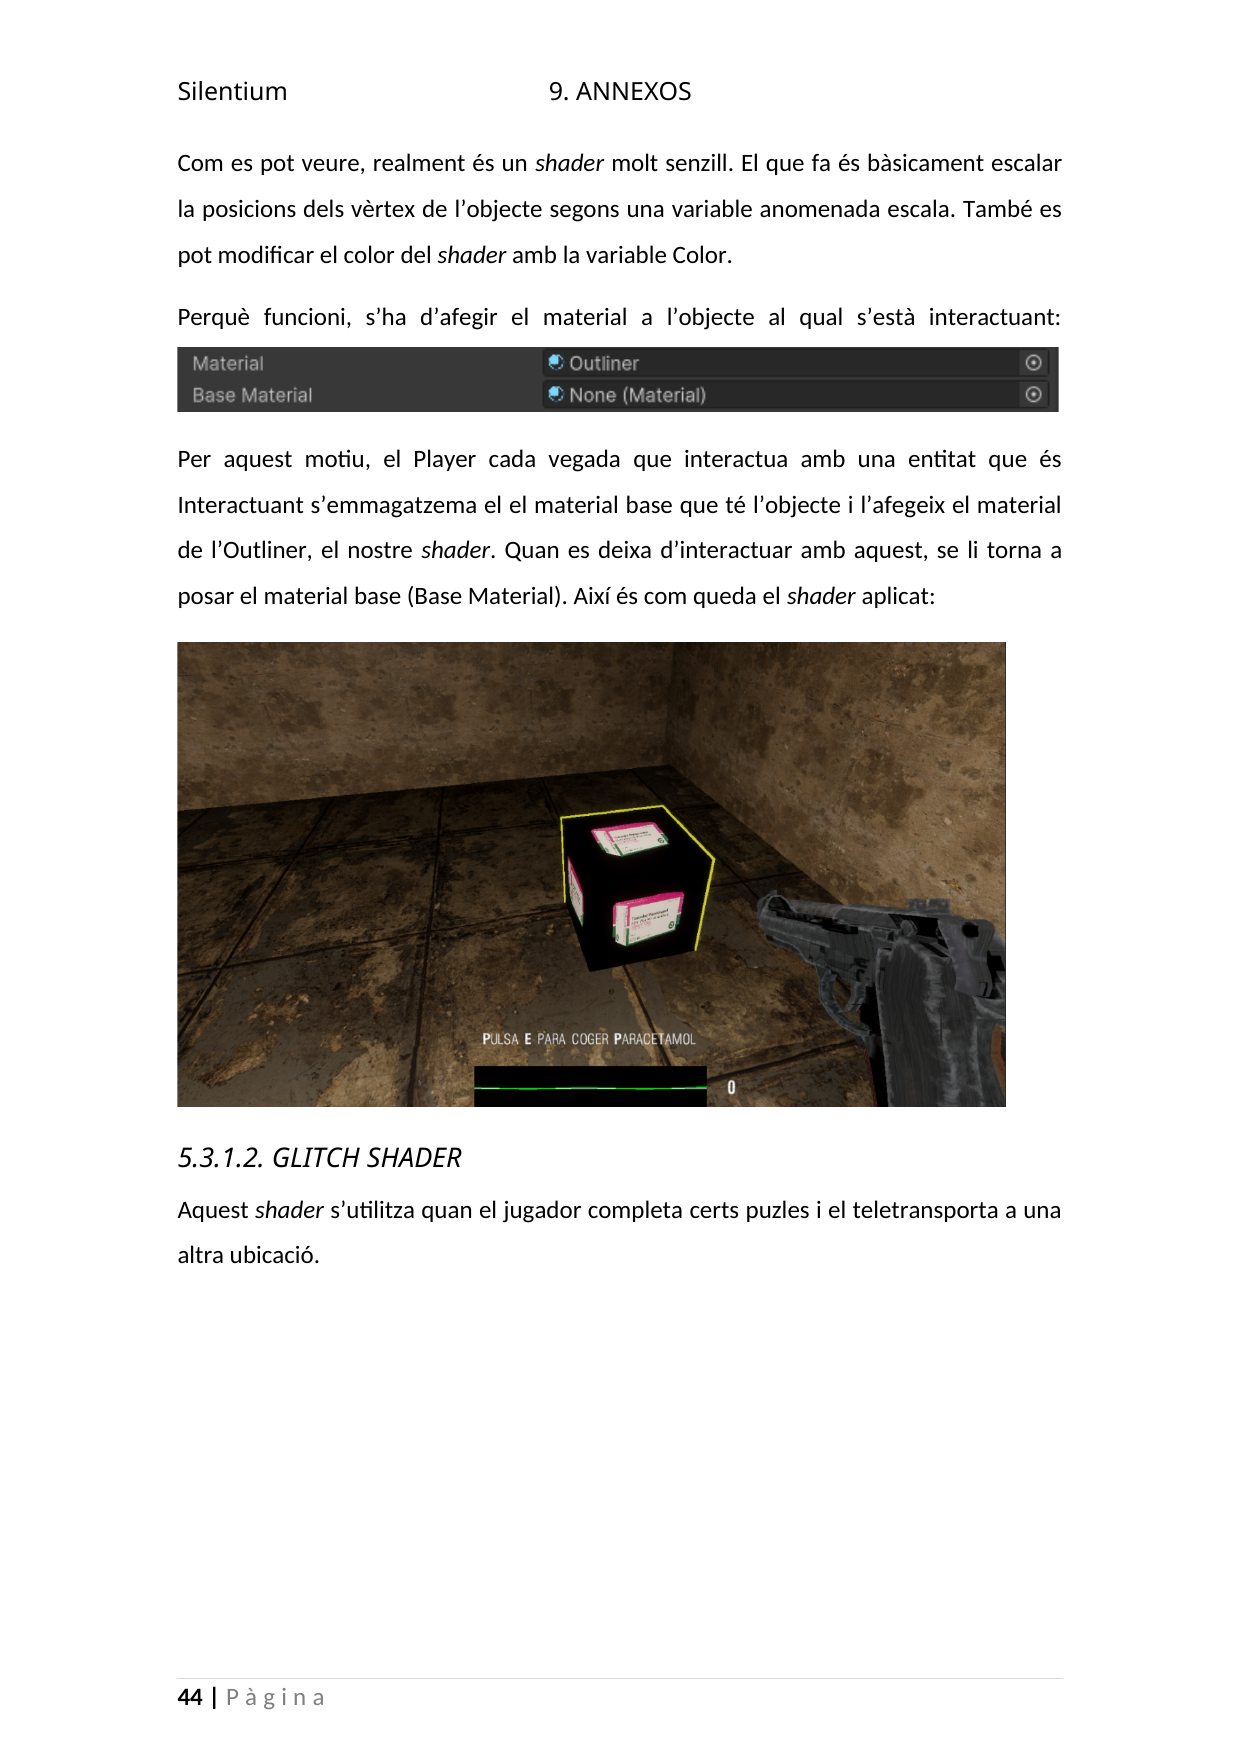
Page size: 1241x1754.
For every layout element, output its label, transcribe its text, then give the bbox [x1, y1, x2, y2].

text Aquest shader s’utilitza quan el jugador completa certs puzles i el teletransporta a una altra ubicació. [177, 1194, 1063, 1270]
picture [177, 642, 1006, 1107]
picture [177, 347, 1059, 412]
text Per aquest motiu, el Player cada vegada que interactua amb una entitat que és Interactuant s’emmagatzema el el material base que té l’objecte i l’afegeix el material de l’Outliner, el nostre shader. Quan es deixa d’interactuar amb aquest, se li torna a posar el material base (Base Material). Així és com queda el shader aplicat: [177, 443, 1063, 611]
text Com es pot veure, realment és un shader molt senzill. El que fa és bàsicament escalar la posicions dels vèrtex de l’objecte segons una variable anomenada escala. També es pot modificar el color del shader amb la variable Color. [177, 148, 1063, 269]
subtitle 5.3.1.2. GLITCH SHADER [177, 1139, 1063, 1176]
